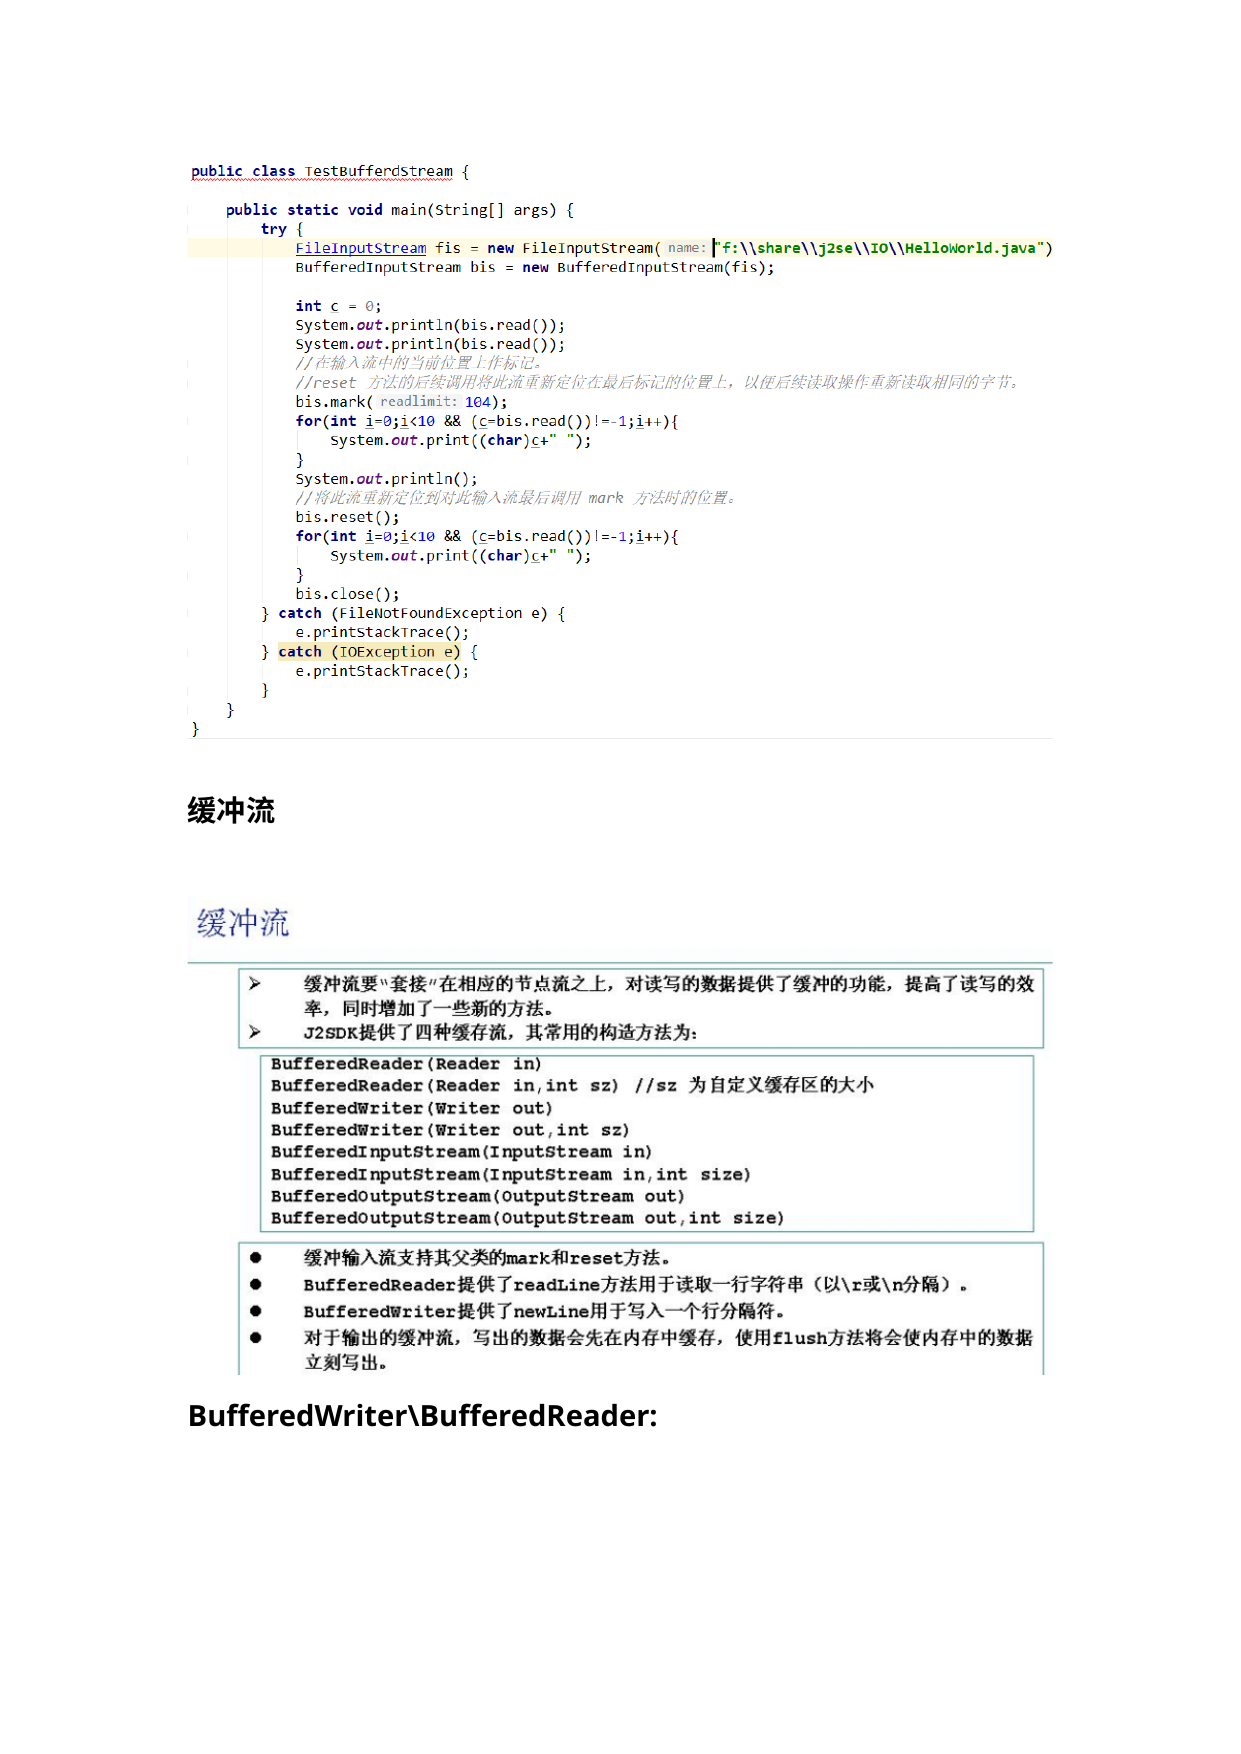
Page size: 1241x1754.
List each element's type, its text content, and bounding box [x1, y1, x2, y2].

picture [187, 162, 1053, 739]
picture [187, 895, 1053, 1375]
text BufferedWriter\BufferedReader: [187, 1382, 1053, 1447]
subtitle 缓冲流 [187, 776, 1053, 841]
